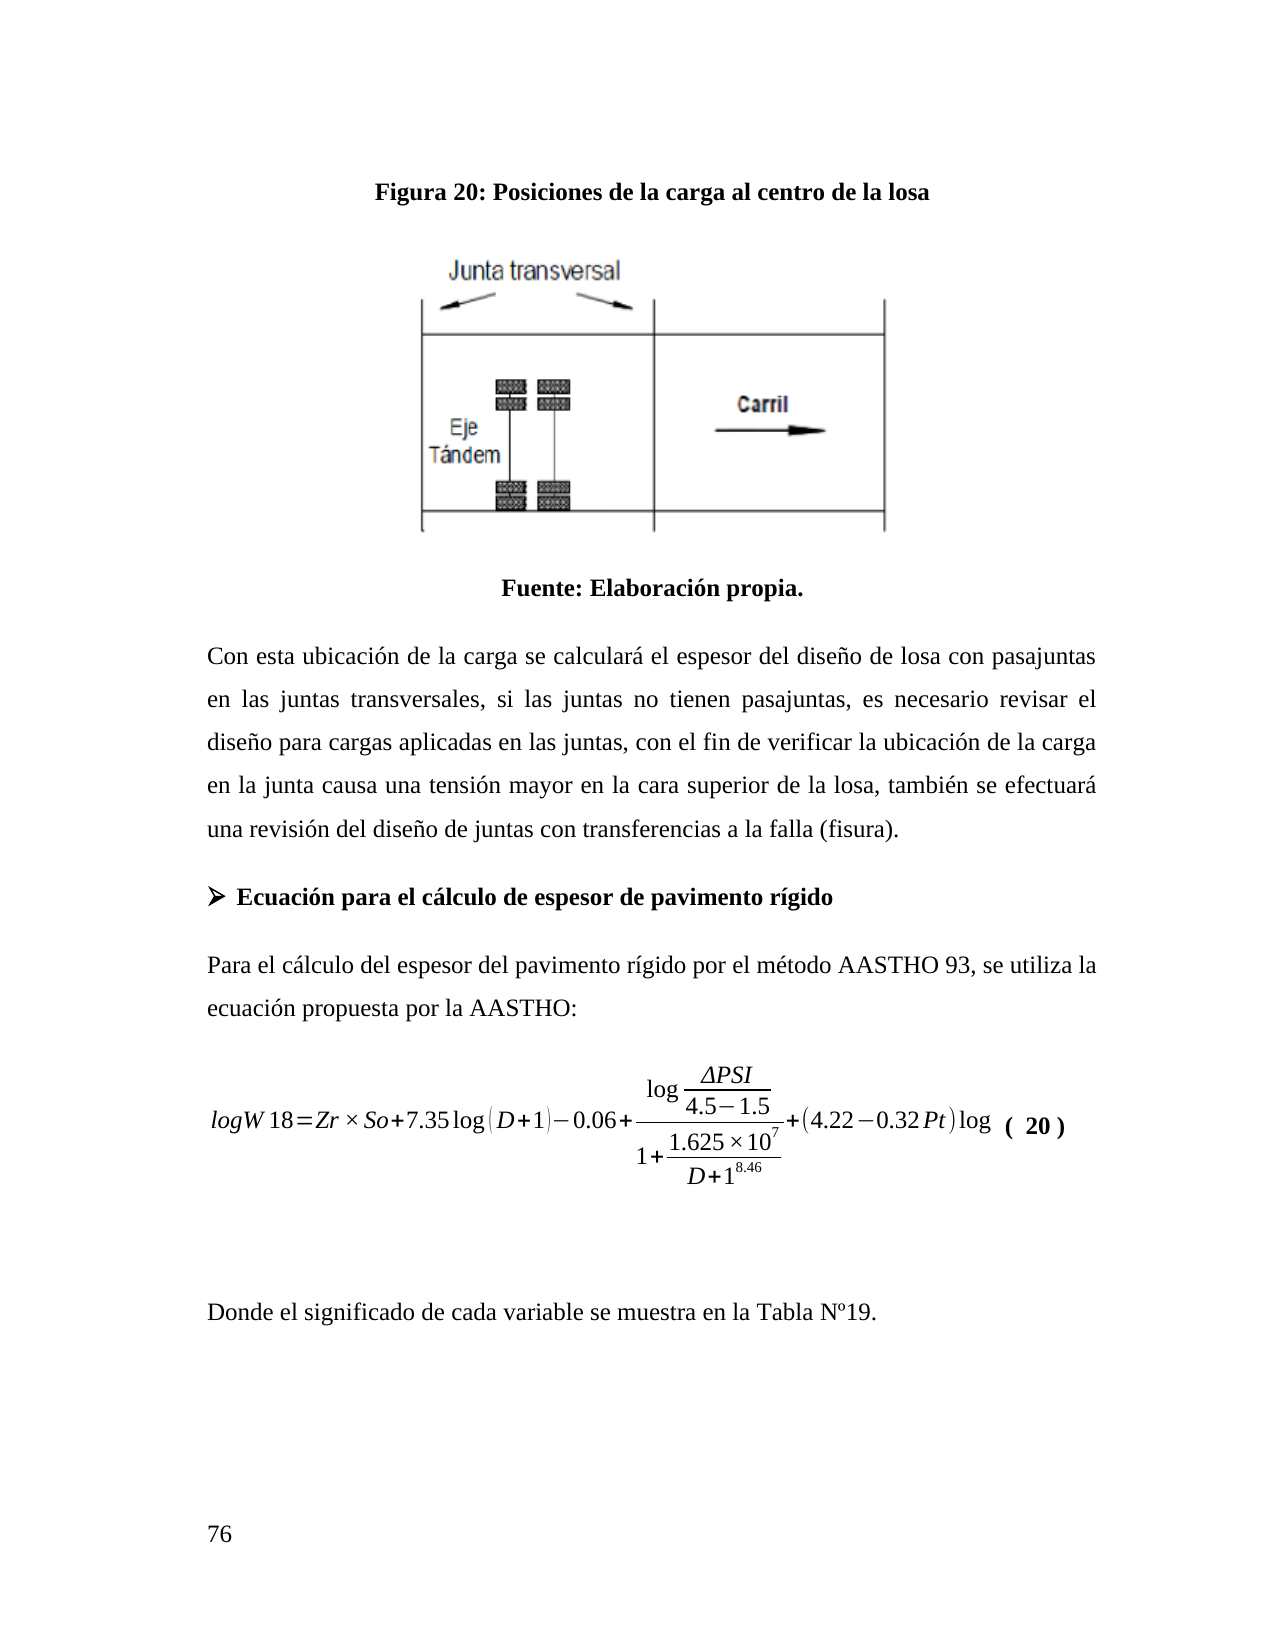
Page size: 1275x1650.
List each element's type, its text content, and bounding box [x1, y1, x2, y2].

table_header [199, 1061, 993, 1229]
text Fuente: Elaboración propia. [207, 573, 1098, 602]
text Con esta ubicación de la carga se calculará el espesor del diseño de losa con pasajuntas en las juntas transversales, si las juntas no tienen pasajuntas, es necesario revisar el diseño para cargas aplicadas en las juntas, con el fin de verificar la ubicación de la carga en la junta causa una tensión mayor en la cara superior de la losa, también se efectuará una revisión del diseño de juntas con transferencias a la falla (fisura). [207, 641, 1098, 842]
table_header ( 20 ) [993, 1061, 1105, 1229]
list Ecuación para el cálculo de espesor de pavimento rígido [207, 882, 1098, 911]
text Para el cálculo del espesor del pavimento rígido por el método AASTHO 93, se utiliza la ecuación propuesta por la AASTHO: [207, 950, 1098, 1022]
text Figura 20: Posiciones de la carga al centro de la losa [207, 177, 1098, 206]
text Donde el significado de cada variable se muestra en la Tabla Nº19. [207, 1297, 1098, 1326]
picture [387, 243, 918, 534]
